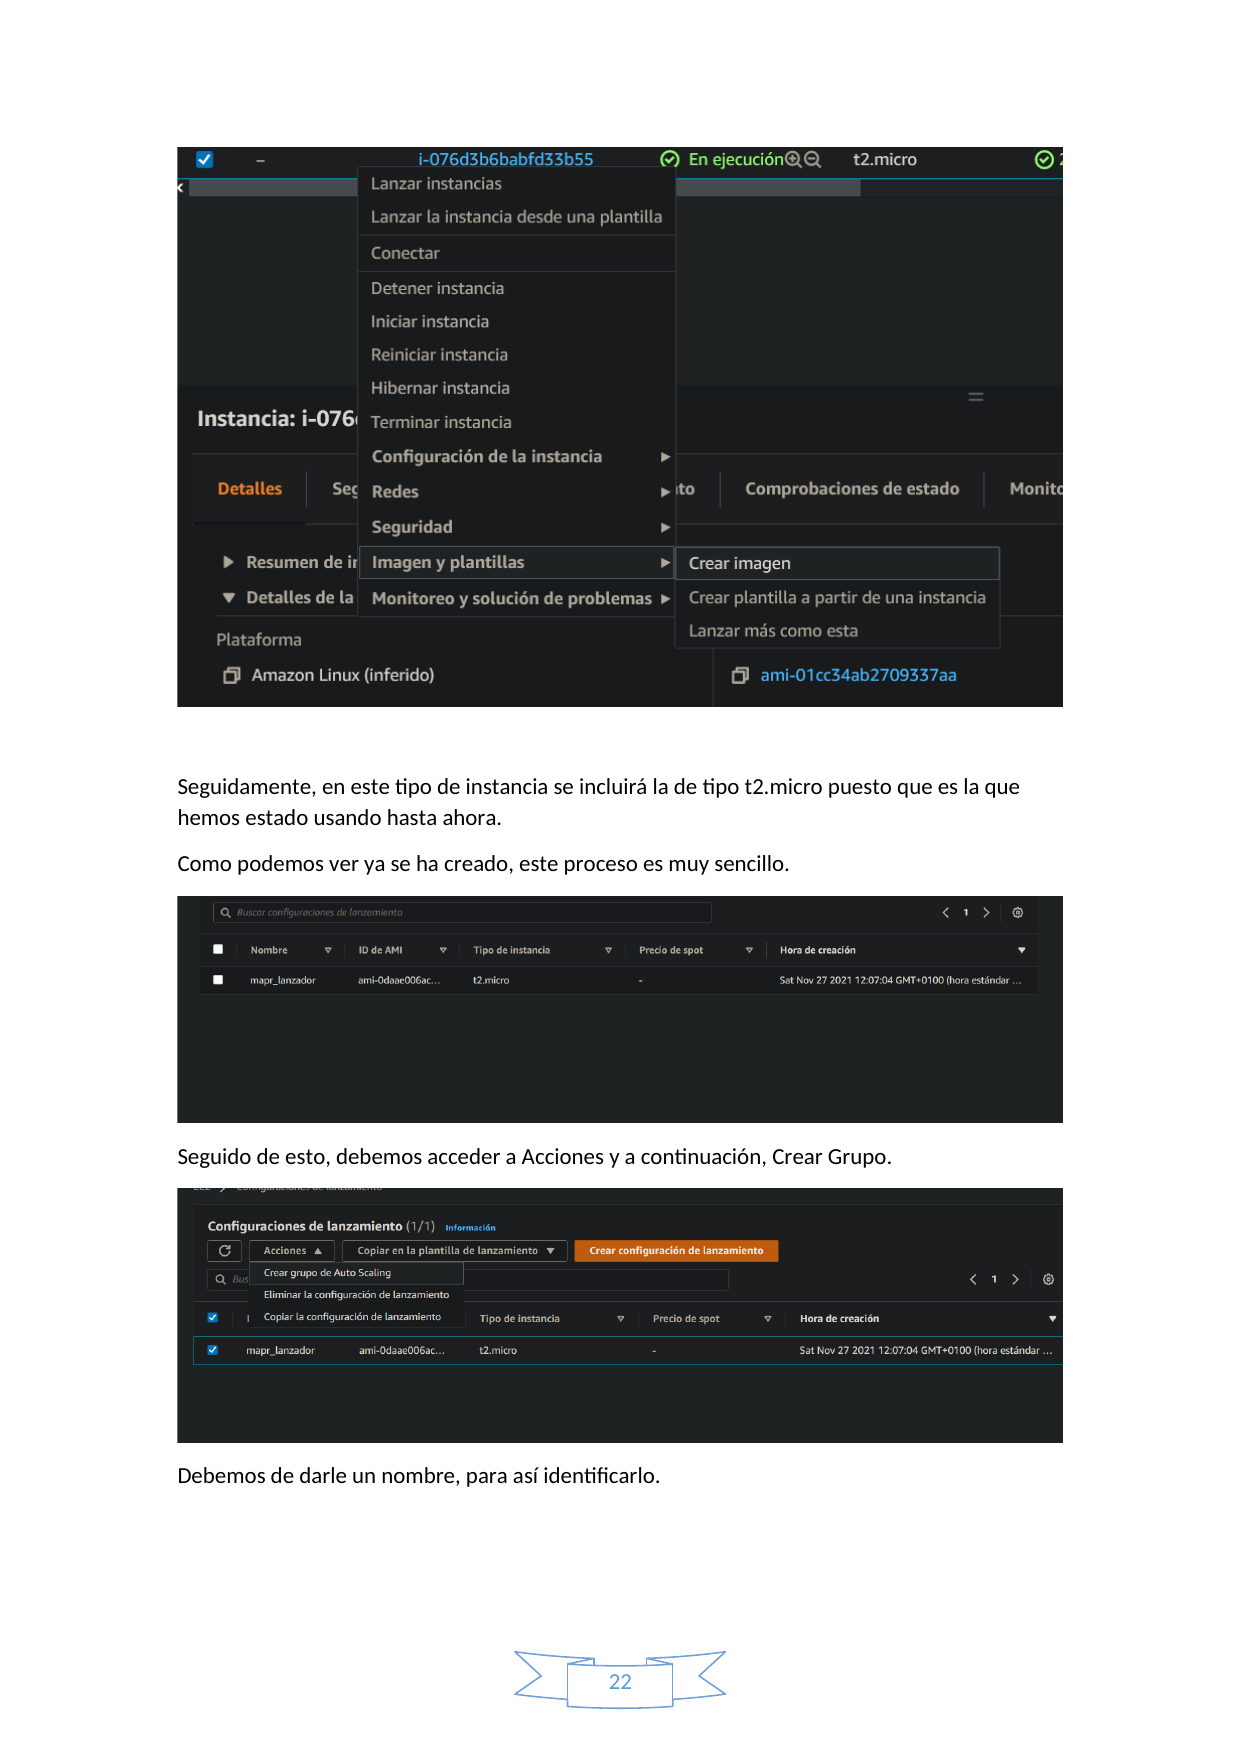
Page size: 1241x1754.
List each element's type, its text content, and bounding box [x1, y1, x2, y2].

text Debemos de darle un nombre, para así identificarlo. [177, 1462, 1063, 1489]
picture [177, 147, 1063, 707]
picture [177, 896, 1063, 1123]
text Seguido de esto, debemos acceder a Acciones y a continuación, Crear Grupo. [177, 1142, 1063, 1170]
text Como podemos ver ya se ha creado, este proceso es muy sencillo. [177, 849, 1063, 877]
text Seguidamente, en este tipo de instancia se incluirá la de tipo t2.micro puesto que es la que hemos estado usando hasta ahora. [177, 772, 1063, 831]
picture [177, 1188, 1063, 1443]
